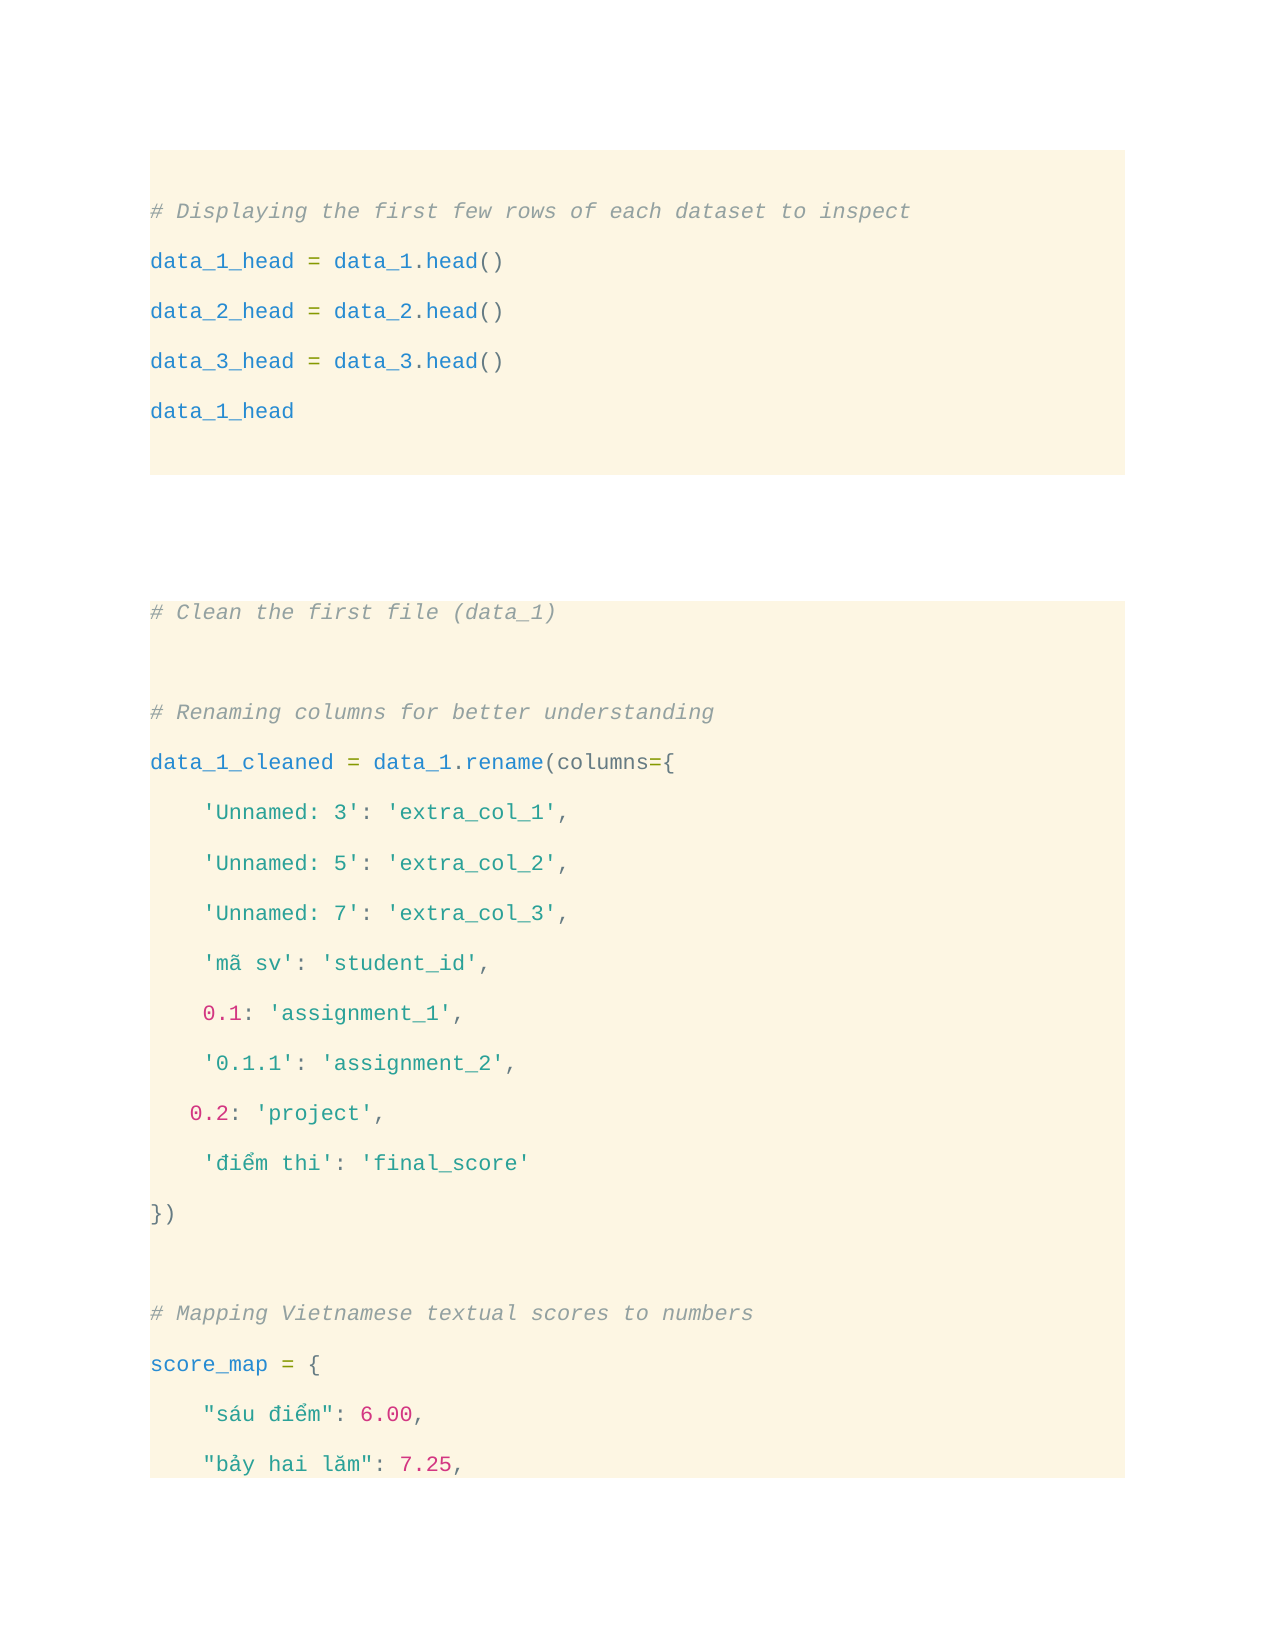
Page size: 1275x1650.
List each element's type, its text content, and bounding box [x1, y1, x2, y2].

text data_1_head = data_1.head() [150, 250, 1125, 275]
text # Renaming columns for better understanding [150, 701, 1125, 726]
text data_1_cleaned = data_1.rename(columns={ [150, 751, 1125, 776]
text "sáu điểm": 6.00, [150, 1403, 1125, 1428]
text # Displaying the first few rows of each dataset to inspect [150, 200, 1125, 225]
text # Clean the first file (data_1) [150, 601, 1125, 626]
text score_map = { [150, 1353, 1125, 1377]
text 0.2: 'project', [150, 1102, 1125, 1127]
text 'Unnamed: 3': 'extra_col_1', [150, 802, 1125, 826]
text 'Unnamed: 5': 'extra_col_2', [150, 852, 1125, 876]
text data_2_head = data_2.head() [150, 300, 1125, 325]
text }) [150, 1202, 1125, 1227]
text data_3_head = data_3.head() [150, 350, 1125, 375]
text 0.1: 'assignment_1', [150, 1002, 1125, 1027]
text '0.1.1': 'assignment_2', [150, 1052, 1125, 1077]
text 'điểm thi': 'final_score' [150, 1152, 1125, 1177]
text data_1_head [150, 401, 1125, 425]
text # Mapping Vietnamese textual scores to numbers [150, 1303, 1125, 1327]
text 'Unnamed: 7': 'extra_col_3', [150, 902, 1125, 927]
text "bảy hai lăm": 7.25, [150, 1453, 1125, 1478]
text 'mã sv': 'student_id', [150, 952, 1125, 977]
